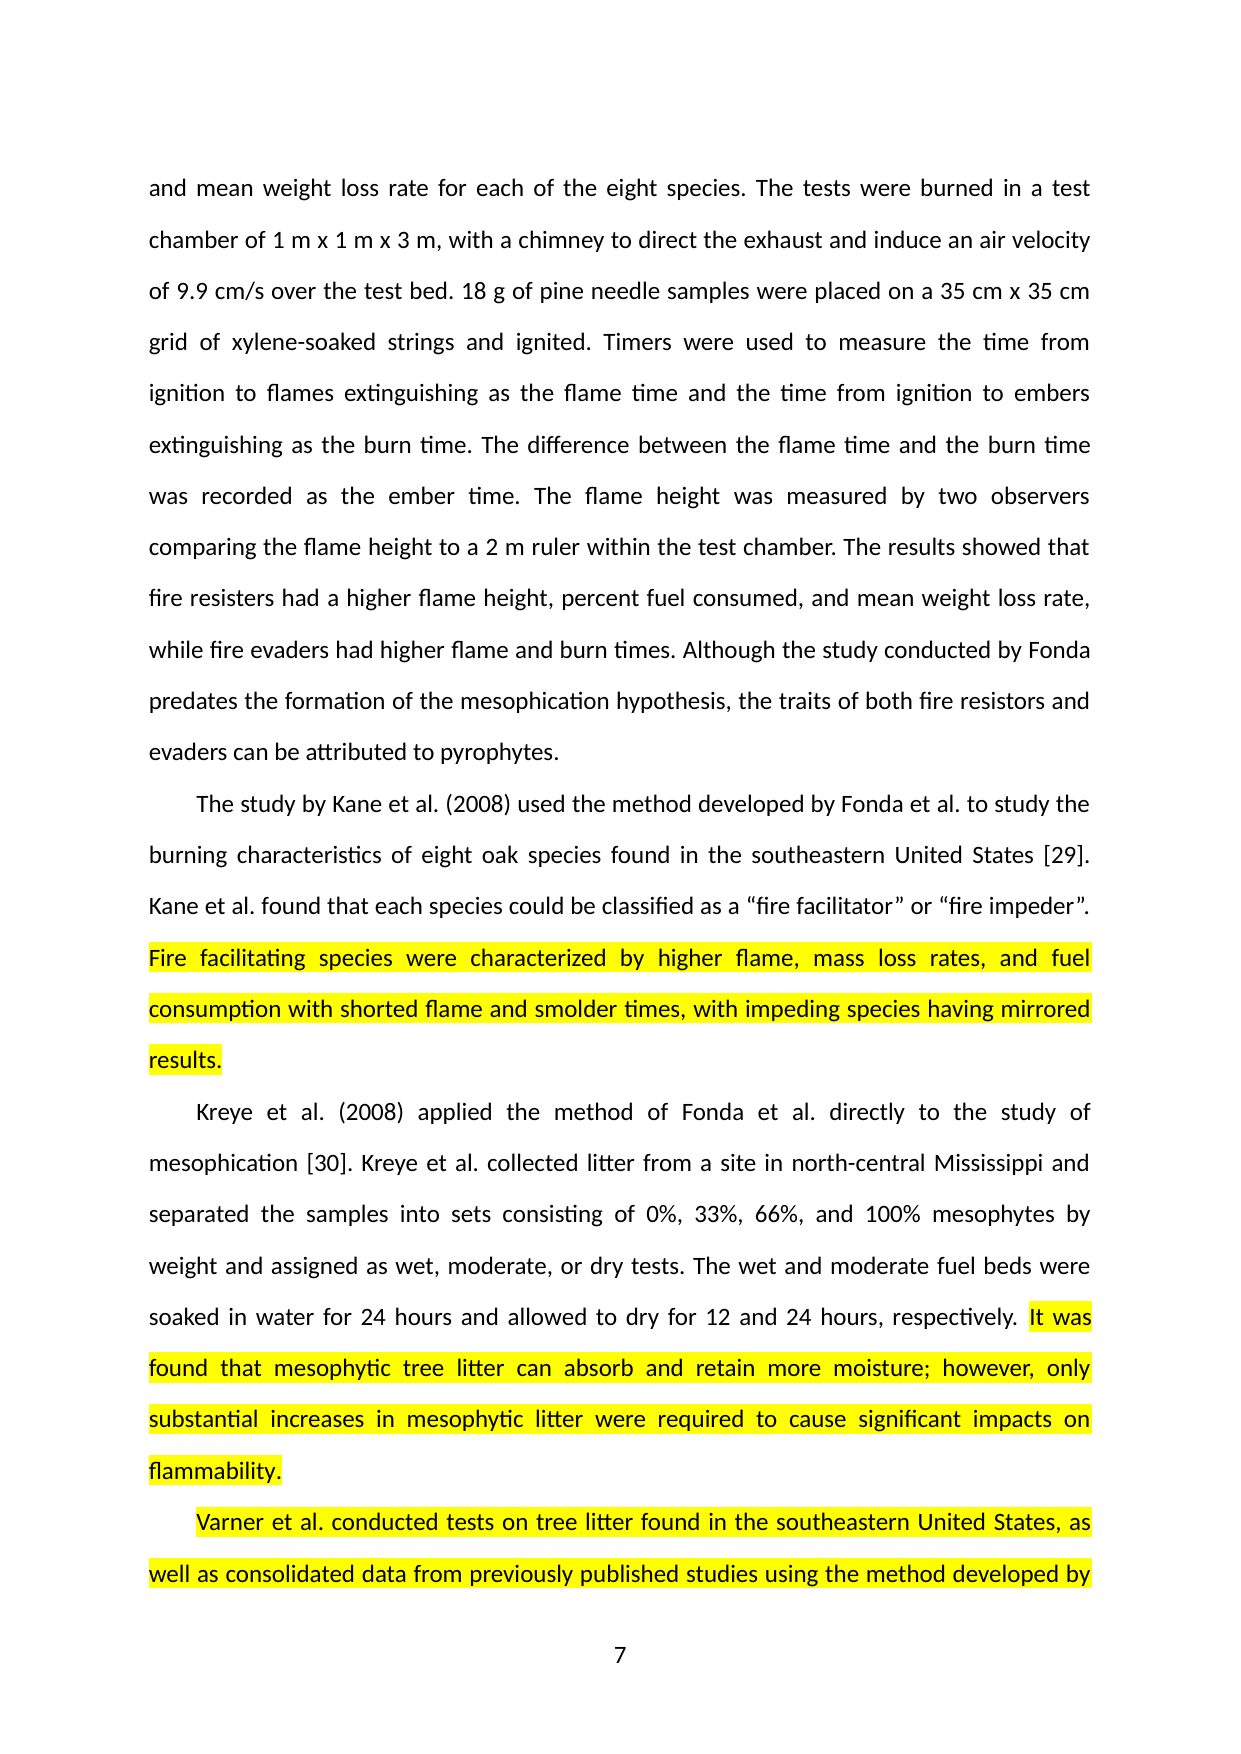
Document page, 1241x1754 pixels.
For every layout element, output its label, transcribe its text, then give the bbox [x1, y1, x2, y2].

text The study by Kane et al. (2008) used the method developed by Fonda et al. to study the burning characteristics of eight oak species found in the southeastern United States [29]. Kane et al. found that each species could be classified as a “fire facilitator” or “fire impeder”. Fire facilitating species were characterized by higher flame, mass loss rates, and fuel consumption with shorted flame and smolder times, with impeding species having mirrored results. [148, 788, 1092, 1075]
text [148, 1507, 1092, 1570]
text Kreye et al. (2008) applied the method of Fonda et al. directly to the study of mesophication [30]. Kreye et al. collected litter from a site in north-central Mississippi and separated the samples into sets consisting of 0%, 33%, 66%, and 100% mesophytes by weight and assigned as wet, moderate, or dry tests. The wet and moderate fuel beds were soaked in water for 24 hours and allowed to dry for 12 and 24 hours, respectively. It was found that mesophytic tree litter can absorb and retain more moisture; however, only substantial increases in mesophytic litter were required to cause significant impacts on flammability. [148, 1096, 1092, 1364]
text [148, 172, 1092, 767]
text Kreye et al. (2008) applied the method of Fonda et al. directly to the study of mesophication [30]. Kreye et al. collected litter from a site in north-central Mississippi and separated the samples into sets consisting of 0%, 33%, 66%, and 100% mesophytes by weight and assigned as wet, moderate, or dry tests. The wet and moderate fuel beds were soaked in water for 24 hours and allowed to dry for 12 and 24 hours, respectively. It was found that mesophytic tree litter can absorb and retain more moisture; however, only substantial increases in mesophytic litter were required to cause significant impacts on flammability. [148, 1366, 1092, 1485]
